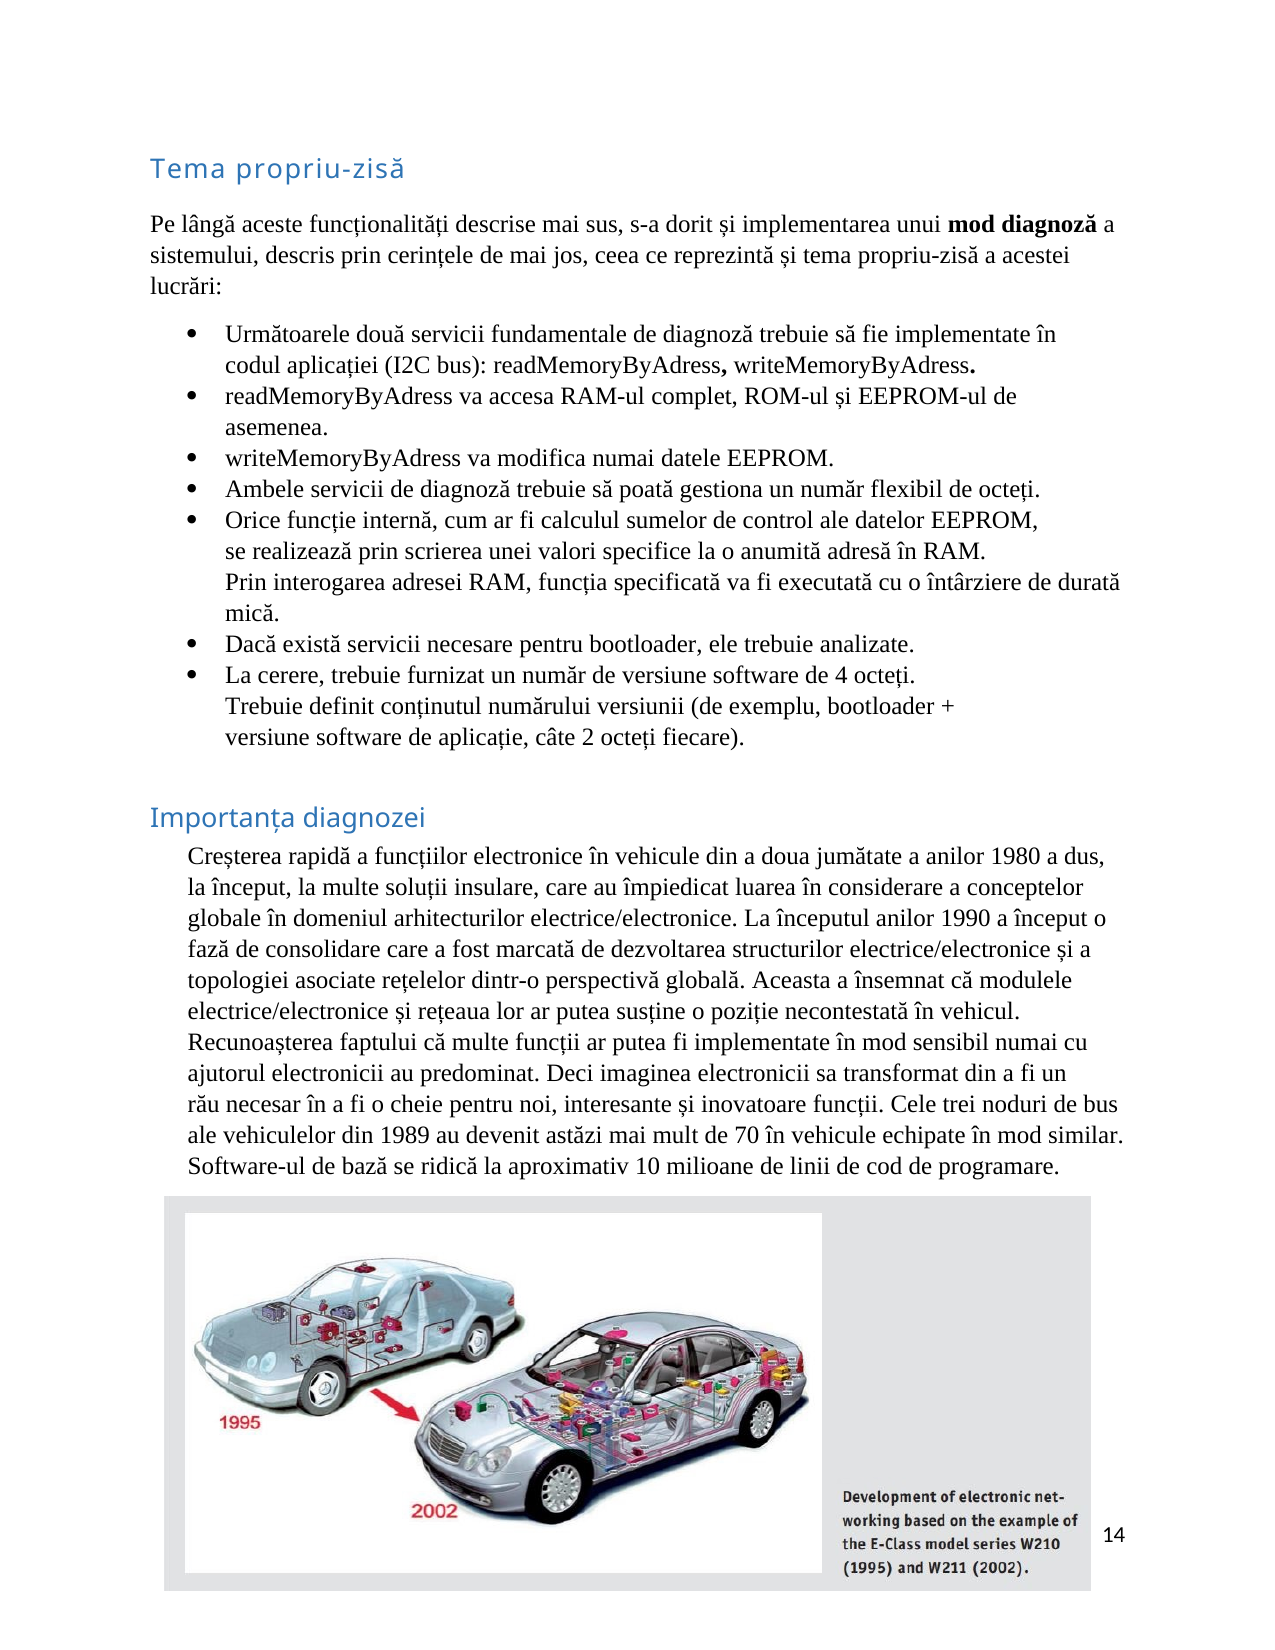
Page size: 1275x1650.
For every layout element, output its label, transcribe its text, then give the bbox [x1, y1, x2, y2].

subtitle Importanța diagnozei [150, 798, 1125, 835]
list writeMemoryByAdress va modifica numai datele EEPROM. [187, 443, 1125, 472]
list La cerere, trebuie furnizat un număr de versiune software de 4 octeți. [187, 660, 1125, 689]
list rău necesar în a fi o cheie pentru noi, interesante și inovatoare funcții. Cele trei noduri de bus ale vehiculelor din 1989 au devenit astăzi mai mult de 70 în vehicule echipate în mod similar. Software-ul de bază se ridică la aproximativ 10 milioane de linii de cod de programare. [187, 1089, 1125, 1180]
text Pe lângă aceste funcționalități descrise mai sus, s-a dorit și implementarea unui mod diagnoză a sistemului, descris prin cerințele de mai jos, ceea ce reprezintă și tema propriu-zisă a acestei lucrări: [150, 209, 1125, 300]
subtitle Tema propriu-zisă [150, 150, 1125, 187]
list Următoarele două servicii fundamentale de diagnoză trebuie să fie implementate în codul aplicației (I2C bus): readMemoryByAdress, writeMemoryByAdress. [187, 319, 1125, 379]
list Creșterea rapidă a funcțiilor electronice în vehicule din a doua jumătate a anilor 1980 a dus, la început, la multe soluții insulare, care au împiedicat luarea în considerare a conceptelor globale în domeniul arhitecturilor electrice/electronice. La începutul anilor 1990 a început o fază de consolidare care a fost marcată de dezvoltarea structurilor electrice/electronice și a topologiei asociate rețelelor dintr-o perspectivă globală. Aceasta a însemnat că modulele electrice/electronice și rețeaua lor ar putea susține o poziție necontestată în vehicul. Recunoașterea faptului că multe funcții ar putea fi implementate în mod sensibil numai cu ajutorul electronicii au predominat. Deci imaginea electronicii sa transformat din a fi un [187, 841, 1125, 1087]
list Ambele servicii de diagnoză trebuie să poată gestiona un număr flexibil de octeți. [187, 474, 1125, 503]
list Trebuie definit conținutul numărului versiunii (de exemplu, bootloader + [225, 691, 1125, 720]
list Dacă există servicii necesare pentru bootloader, ele trebuie analizate. [187, 629, 1125, 658]
list readMemoryByAdress va accesa RAM-ul complet, ROM-ul și EEPROM-ul de asemenea. [187, 381, 1125, 441]
picture [163, 1196, 1091, 1591]
list Orice funcție internă, cum ar fi calculul sumelor de control ale datelor EEPROM, se realizează prin scrierea unei valori specifice la o anumită adresă în RAM. [187, 505, 1125, 565]
list versiune software de aplicație, câte 2 octeți fiecare). [225, 722, 1125, 751]
list Prin interogarea adresei RAM, funcția specificată va fi executată cu o întârziere de durată mică. [225, 567, 1125, 627]
